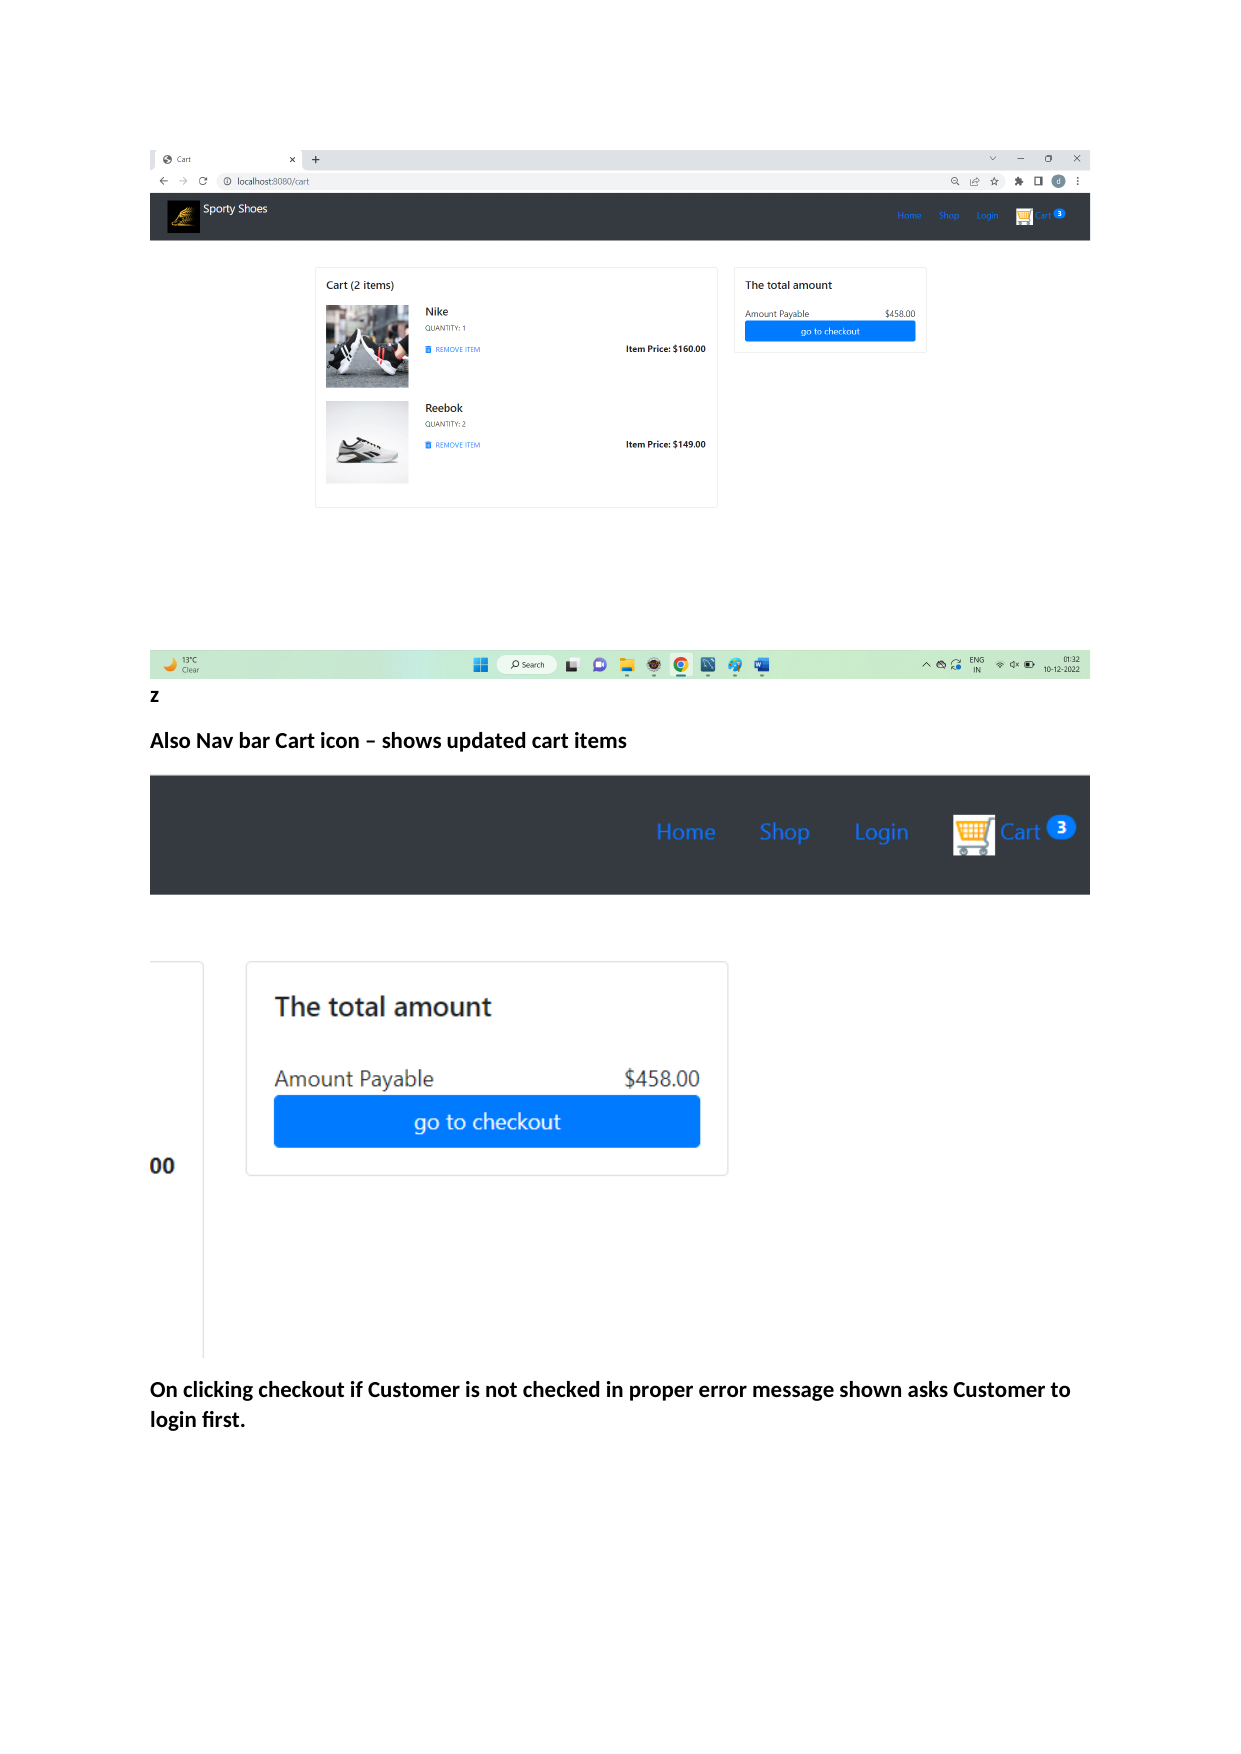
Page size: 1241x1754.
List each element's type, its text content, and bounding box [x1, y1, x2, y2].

picture [150, 150, 1091, 679]
text Also Nav bar Cart icon – shows updated cart items [150, 726, 1090, 754]
picture [150, 772, 1090, 1358]
text On clicking checkout if Customer is not checked in proper error message shown asks Customer to login first. [150, 1375, 1090, 1433]
text z [150, 679, 1090, 708]
